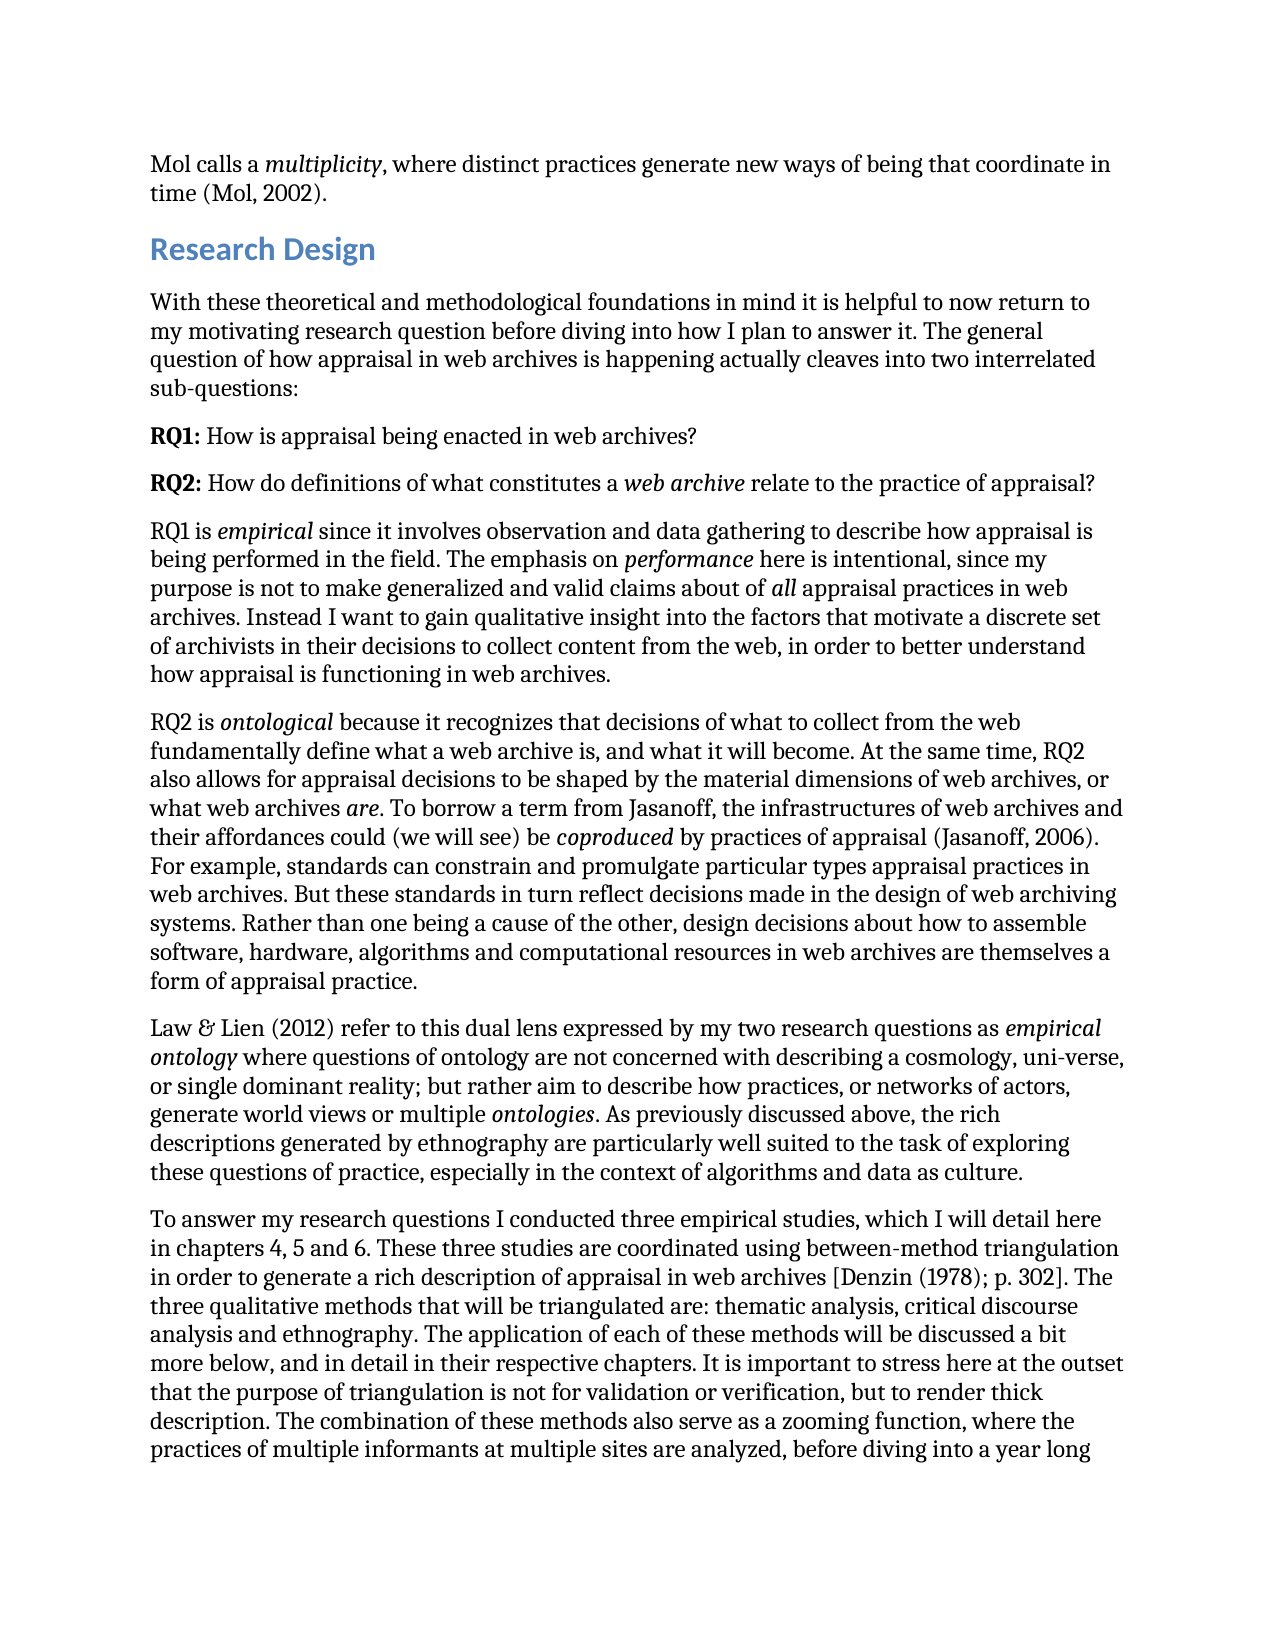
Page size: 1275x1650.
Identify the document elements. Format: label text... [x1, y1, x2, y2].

text With these theoretical and methodological foundations in mind it is helpful to now return to my motivating research question before diving into how I plan to answer it. The general question of how appraisal in web archives is happening actually cleaves into two interrelated sub-questions: [150, 288, 1125, 403]
text RQ2: How do definitions of what constitutes a web archive relate to the practice of appraisal? [150, 469, 1125, 498]
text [150, 150, 1125, 207]
subtitle Research Design [150, 228, 1125, 269]
text Law & Lien (2012) refer to this dual lens expressed by my two research questions as empirical ontology where questions of ontology are not concerned with describing a cosmology, uni-verse, or single dominant reality; but rather aim to describe how practices, or networks of actors, generate world views or multiple ontologies. As previously discussed above, the rich descriptions generated by ethnography are particularly well suited to the task of exploring these questions of practice, especially in the context of algorithms and data as culture. [150, 1014, 1125, 1187]
text RQ1 is empirical since it involves observation and data gathering to describe how appraisal is being performed in the field. The emphasis on performance here is intentional, since my purpose is not to make generalized and valid claims about of all appraisal practices in web archives. Instead I want to gain qualitative insight into the factors that motivate a discrete set of archivists in their decisions to collect content from the web, in order to better understand how appraisal is functioning in web archives. [150, 517, 1125, 689]
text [150, 1205, 1125, 1464]
text RQ1: How is appraisal being enacted in web archives? [150, 422, 1125, 450]
text RQ2 is ontological because it recognizes that decisions of what to collect from the web fundamentally define what a web archive is, and what it will become. At the same time, RQ2 also allows for appraisal decisions to be shaped by the material dimensions of web archives, or what web archives are. To borrow a term from Jasanoff, the infrastructures of web archives and their affordances could (we will see) be coproduced by practices of appraisal (Jasanoff, 2006). For example, standards can constrain and promulgate particular types appraisal practices in web archives. But these standards in turn reflect decisions made in the design of web archiving systems. Rather than one being a cause of the other, design decisions about how to assemble software, hardware, algorithms and computational resources in web archives are themselves a form of appraisal practice. [150, 708, 1125, 995]
